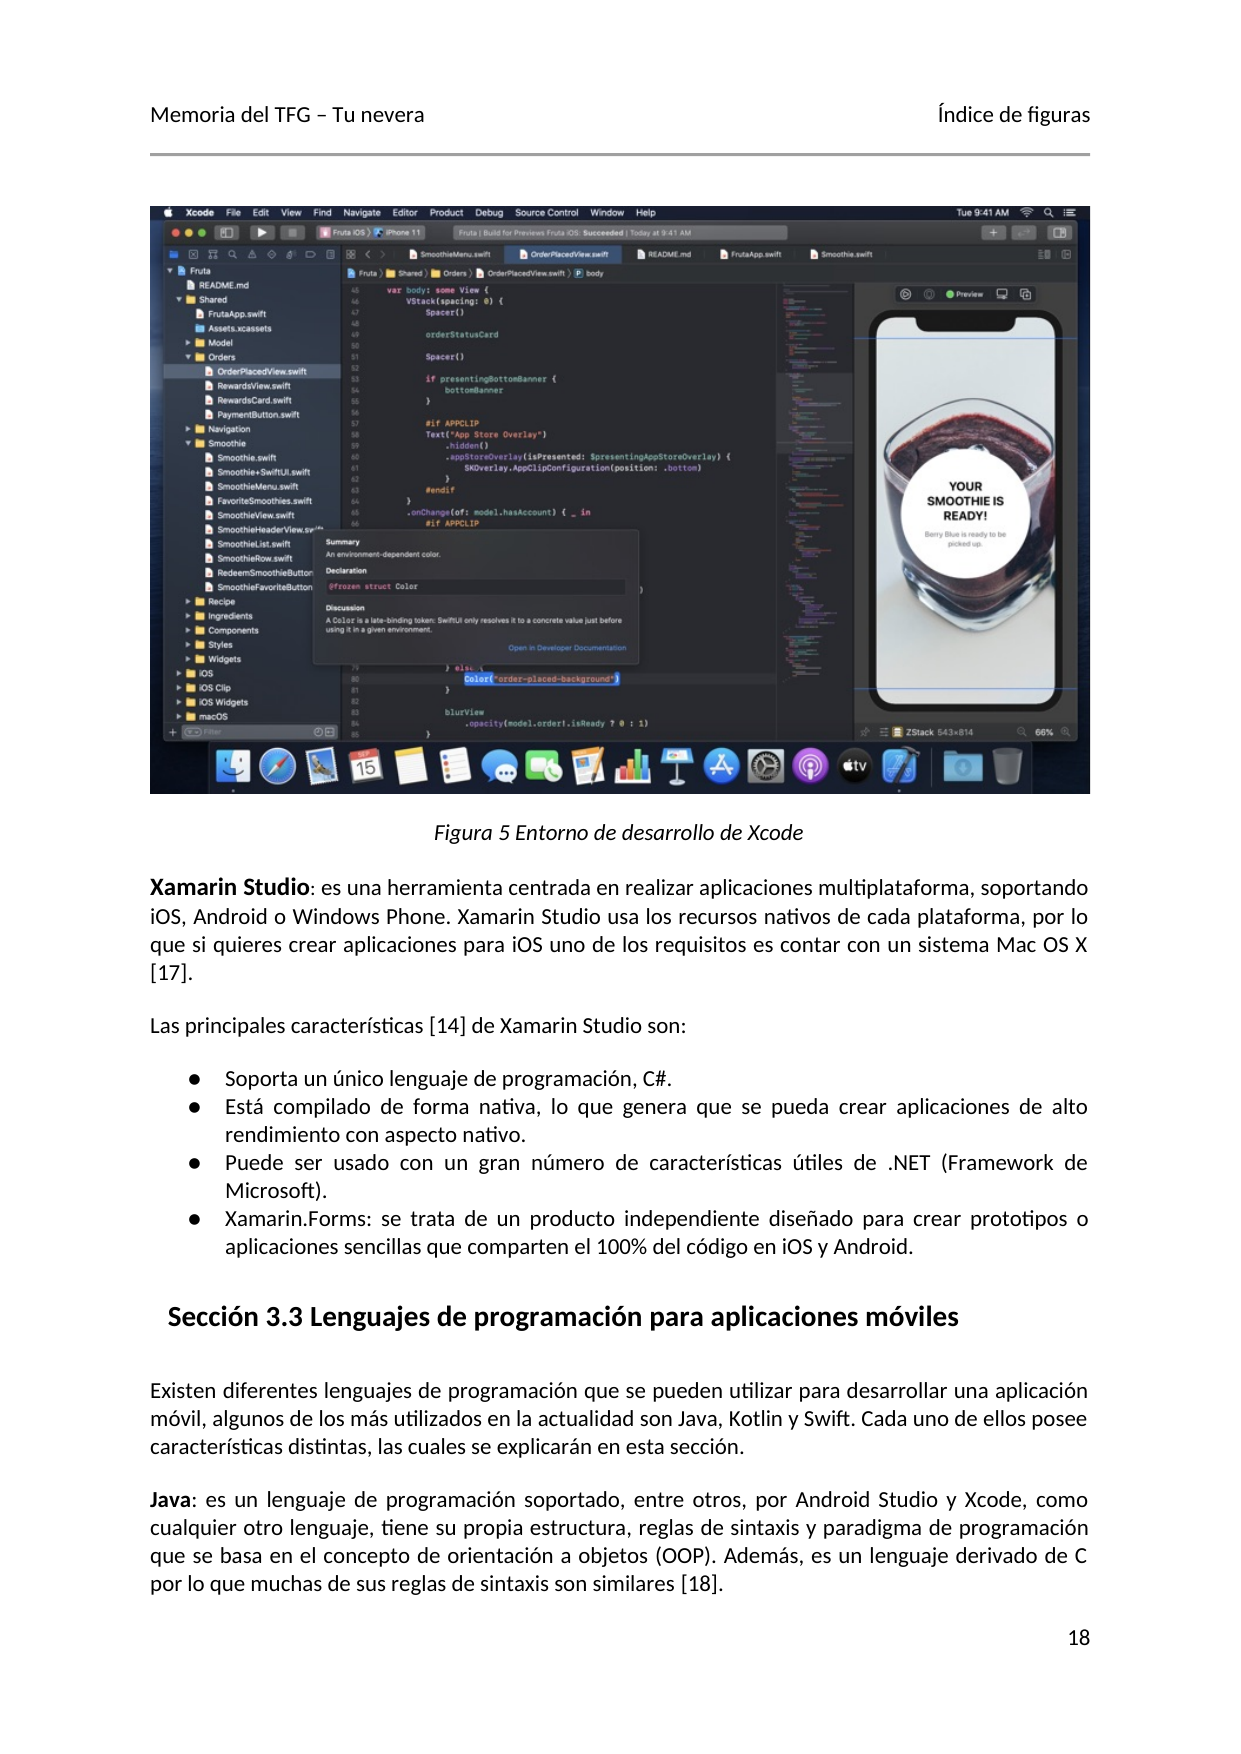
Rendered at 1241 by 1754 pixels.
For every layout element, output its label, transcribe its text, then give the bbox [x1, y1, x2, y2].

text Figura 5 Entorno de desarrollo de Xcode [150, 818, 1090, 847]
list Puede ser usado con un gran número de características útiles de .NET (Framework de Microsoft). [187, 1148, 1090, 1204]
subtitle Lenguajes de programación para aplicaciones móviles [168, 1298, 1090, 1333]
text Java: es un lenguaje de programación soportado, entre otros, por Android Studio y Xcode, como cualquier otro lenguaje, tiene su propia estructura, reglas de sintaxis y paradigma de programación que se basa en el concepto de orientación a objetos (OOP). Además, es un lenguaje derivado de C por lo que muchas de sus reglas de sintaxis son similares . [150, 1485, 1090, 1597]
list Soporta un único lenguaje de programación, C#. [187, 1064, 1090, 1092]
text Las principales características de Xamarin Studio son: [150, 1011, 1090, 1039]
list Xamarin.Forms: se trata de un producto independiente diseñado para crear prototipos o aplicaciones sencillas que comparten el 100% del código en iOS y Android. [187, 1204, 1090, 1260]
text Xamarin Studio: es una herramienta centrada en realizar aplicaciones multiplataforma, soportando iOS, Android o Windows Phone. Xamarin Studio usa los recursos nativos de cada plataforma, por lo que si quieres crear aplicaciones para iOS uno de los requisitos es contar con un sistema Mac OS X . [150, 872, 1090, 986]
picture [150, 206, 1091, 794]
text Existen diferentes lenguajes de programación que se pueden utilizar para desarrollar una aplicación móvil, algunos de los más utilizados en la actualidad son Java, Kotlin y Swift. Cada uno de ellos posee características distintas, las cuales se explicarán en esta sección. [150, 1376, 1090, 1460]
list Está compilado de forma nativa, lo que genera que se pueda crear aplicaciones de alto rendimiento con aspecto nativo. [187, 1092, 1090, 1148]
